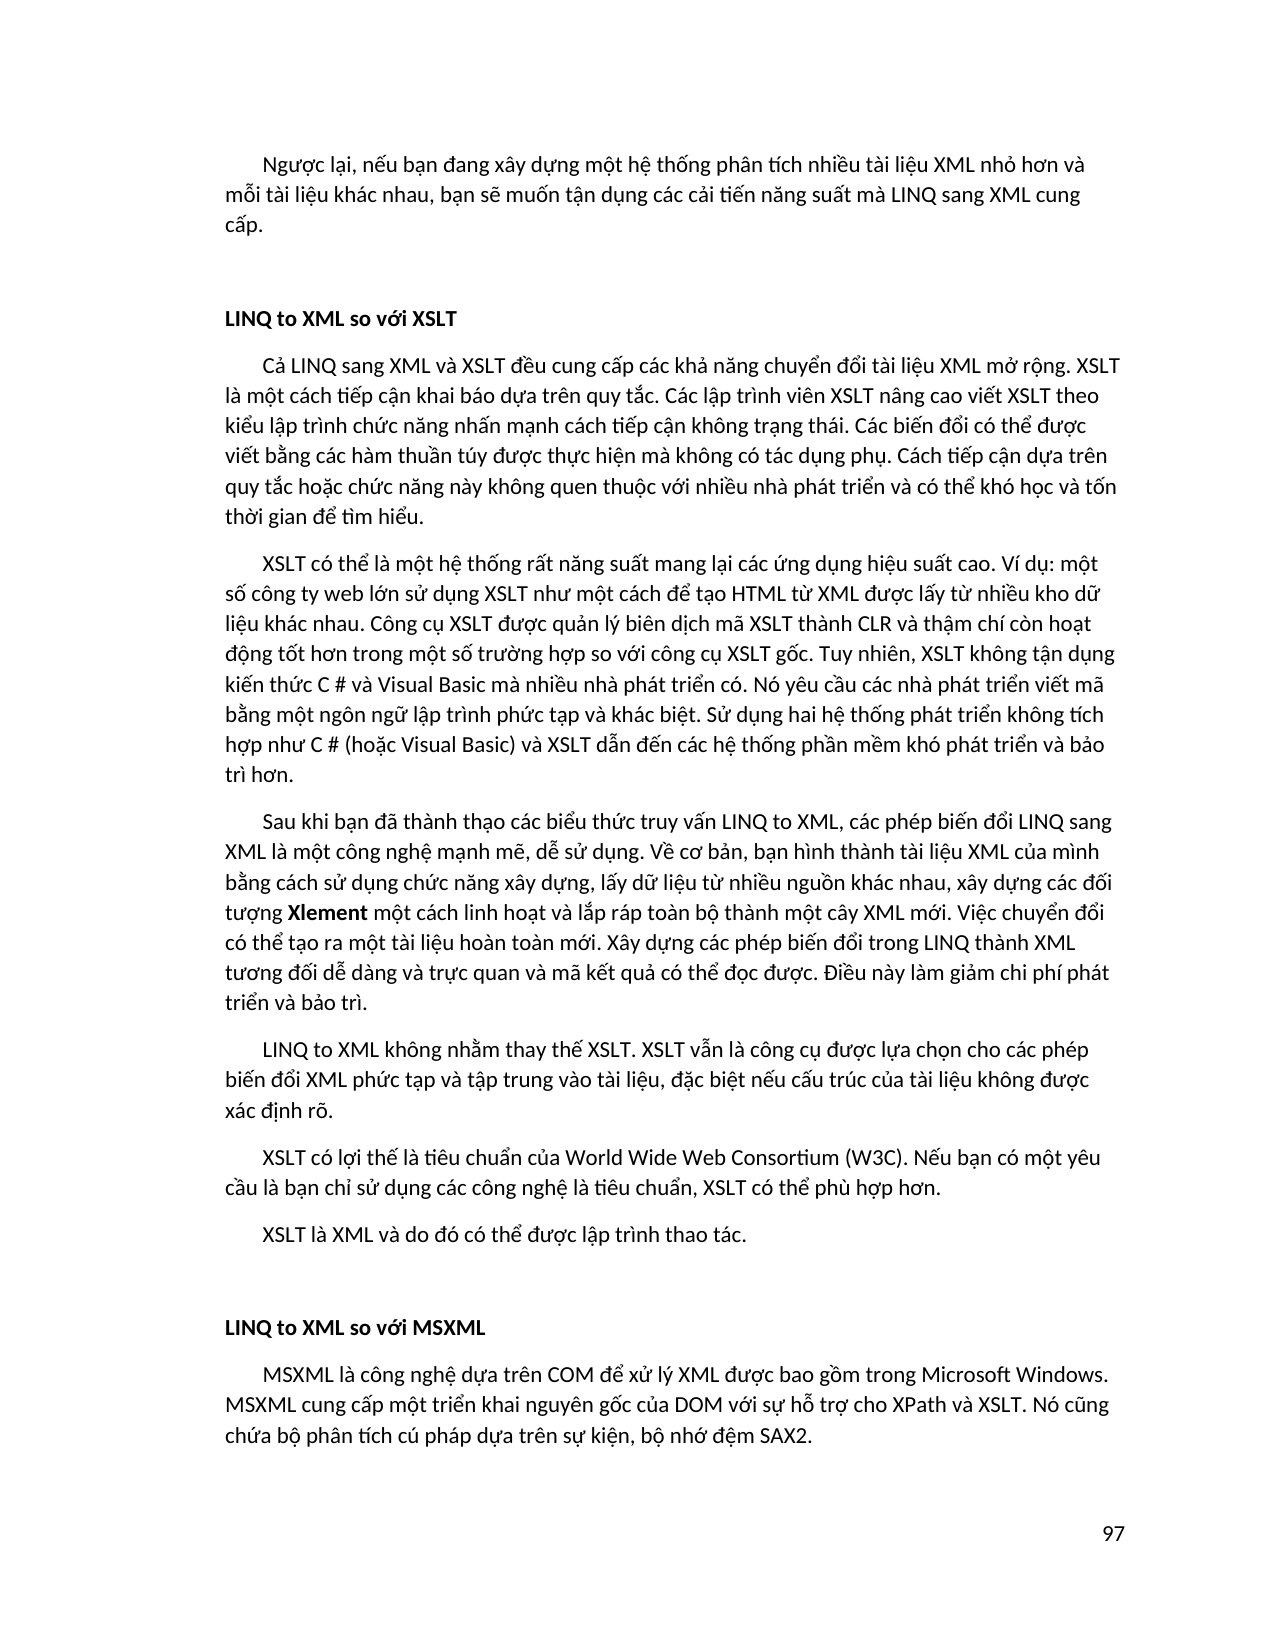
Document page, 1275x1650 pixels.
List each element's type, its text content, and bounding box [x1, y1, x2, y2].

text Cả LINQ sang XML và XSLT đều cung cấp các khả năng chuyển đổi tài liệu XML mở rộng. XSLT là một cách tiếp cận khai báo dựa trên quy tắc. Các lập trình viên XSLT nâng cao viết XSLT theo kiểu lập trình chức năng nhấn mạnh cách tiếp cận không trạng thái. Các biến đổi có thể được viết bằng các hàm thuần túy được thực hiện mà không có tác dụng phụ. Cách tiếp cận dựa trên quy tắc hoặc chức năng này không quen thuộc với nhiều nhà phát triển và có thể khó học và tốn thời gian để tìm hiểu. [225, 351, 1125, 530]
text MSXML là công nghệ dựa trên COM để xử lý XML được bao gồm trong Microsoft Windows. MSXML cung cấp một triển khai nguyên gốc của DOM với sự hỗ trợ cho XPath và XSLT. Nó cũng chứa bộ phân tích cú pháp dựa trên sự kiện, bộ nhớ đệm SAX2. [225, 1360, 1125, 1449]
text LINQ to XML so với XSLT [225, 304, 1125, 332]
text Ngược lại, nếu bạn đang xây dựng một hệ thống phân tích nhiều tài liệu XML nhỏ hơn và mỗi tài liệu khác nhau, bạn sẽ muốn tận dụng các cải tiến năng suất mà LINQ sang XML cung cấp. [225, 150, 1125, 238]
text LINQ to XML không nhằm thay thế XSLT. XSLT vẫn là công cụ được lựa chọn cho các phép biến đổi XML phức tạp và tập trung vào tài liệu, đặc biệt nếu cấu trúc của tài liệu không được xác định rõ. [225, 1035, 1125, 1124]
text Sau khi bạn đã thành thạo các biểu thức truy vấn LINQ to XML, các phép biến đổi LINQ sang XML là một công nghệ mạnh mẽ, dễ sử dụng. Về cơ bản, bạn hình thành tài liệu XML của mình bằng cách sử dụng chức năng xây dựng, lấy dữ liệu từ nhiều nguồn khác nhau, xây dựng các đối tượng Xlement một cách linh hoạt và lắp ráp toàn bộ thành một cây XML mới. Việc chuyển đổi có thể tạo ra một tài liệu hoàn toàn mới. Xây dựng các phép biến đổi trong LINQ thành XML tương đối dễ dàng và trực quan và mã kết quả có thể đọc được. Điều này làm giảm chi phí phát triển và bảo trì. [225, 807, 1125, 1017]
text LINQ to XML so với MSXML [225, 1313, 1125, 1342]
text XSLT là XML và do đó có thể được lập trình thao tác. [225, 1220, 1125, 1248]
text XSLT có lợi thế là tiêu chuẩn của World Wide Web Consortium (W3C). Nếu bạn có một yêu cầu là bạn chỉ sử dụng các công nghệ là tiêu chuẩn, XSLT có thể phù hợp hơn. [225, 1143, 1125, 1201]
text XSLT có thể là một hệ thống rất năng suất mang lại các ứng dụng hiệu suất cao. Ví dụ: một số công ty web lớn sử dụng XSLT như một cách để tạo HTML từ XML được lấy từ nhiều kho dữ liệu khác nhau. Công cụ XSLT được quản lý biên dịch mã XSLT thành CLR và thậm chí còn hoạt động tốt hơn trong một số trường hợp so với công cụ XSLT gốc. Tuy nhiên, XSLT không tận dụng kiến thức C # và Visual Basic mà nhiều nhà phát triển có. Nó yêu cầu các nhà phát triển viết mã bằng một ngôn ngữ lập trình phức tạp và khác biệt. Sử dụng hai hệ thống phát triển không tích hợp như C # (hoặc Visual Basic) và XSLT dẫn đến các hệ thống phần mềm khó phát triển và bảo trì hơn. [225, 549, 1125, 788]
